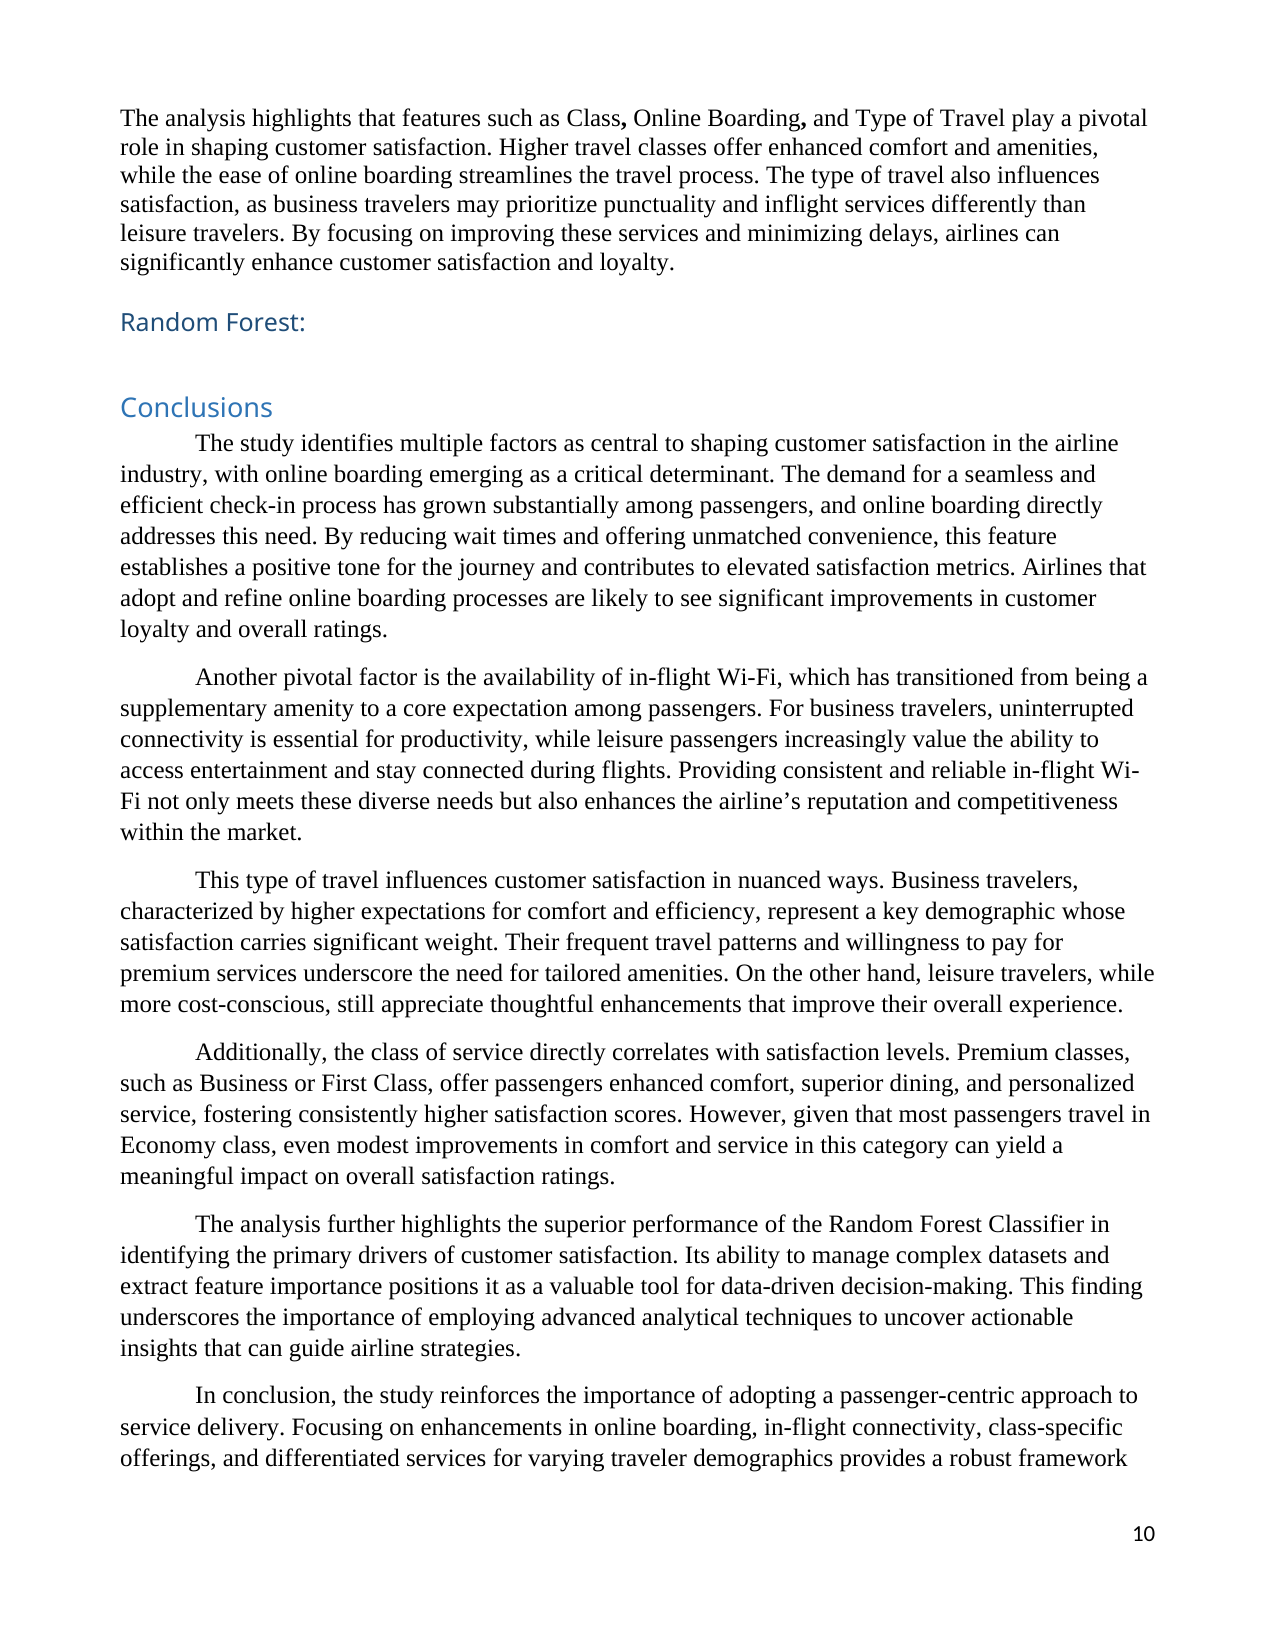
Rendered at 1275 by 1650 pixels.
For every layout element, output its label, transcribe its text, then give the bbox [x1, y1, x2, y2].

picture [297, 226, 920, 636]
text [120, 103, 1155, 189]
text The study identifies multiple factors as central to shaping customer satisfaction in the airline industry, with online boarding emerging as a critical determinant. The demand for a seamless and efficient check-in process has grown substantially among passengers, and online boarding directly addresses this need. By reducing wait times and offering unmatched convenience, this feature establishes a positive tone for the journey and contributes to elevated satisfaction metrics. Airlines that adopt and refine online boarding processes are likely to see significant improvements in customer loyalty and overall ratings. [120, 1001, 1155, 1216]
subtitle Random Forest: [120, 878, 1155, 912]
subtitle Conclusions [120, 961, 1155, 998]
text Another pivotal factor is the availability of in-flight Wi-Fi, which has transitioned from being a supplementary amenity to a core expectation among passengers. For business travelers, uninterrupted connectivity is essential for productivity, while leisure passengers increasingly value the ability to access entertainment and stay connected during flights. Providing consistent and reliable in-flight Wi-Fi not only meets these diverse needs but also enhances the airline’s reputation and competitiveness within the market. [120, 1235, 1155, 1419]
text The analysis highlights that features such as Class, Online Boarding, and Type of Travel play a pivotal role in shaping customer satisfaction. Higher travel classes offer enhanced comfort and amenities, while the ease of online boarding streamlines the travel process. The type of travel also influences satisfaction, as business travelers may prioritize punctuality and inflight services differently than leisure travelers. By focusing on improving these services and minimizing delays, airlines can significantly enhance customer satisfaction and loyalty. [120, 676, 1155, 848]
